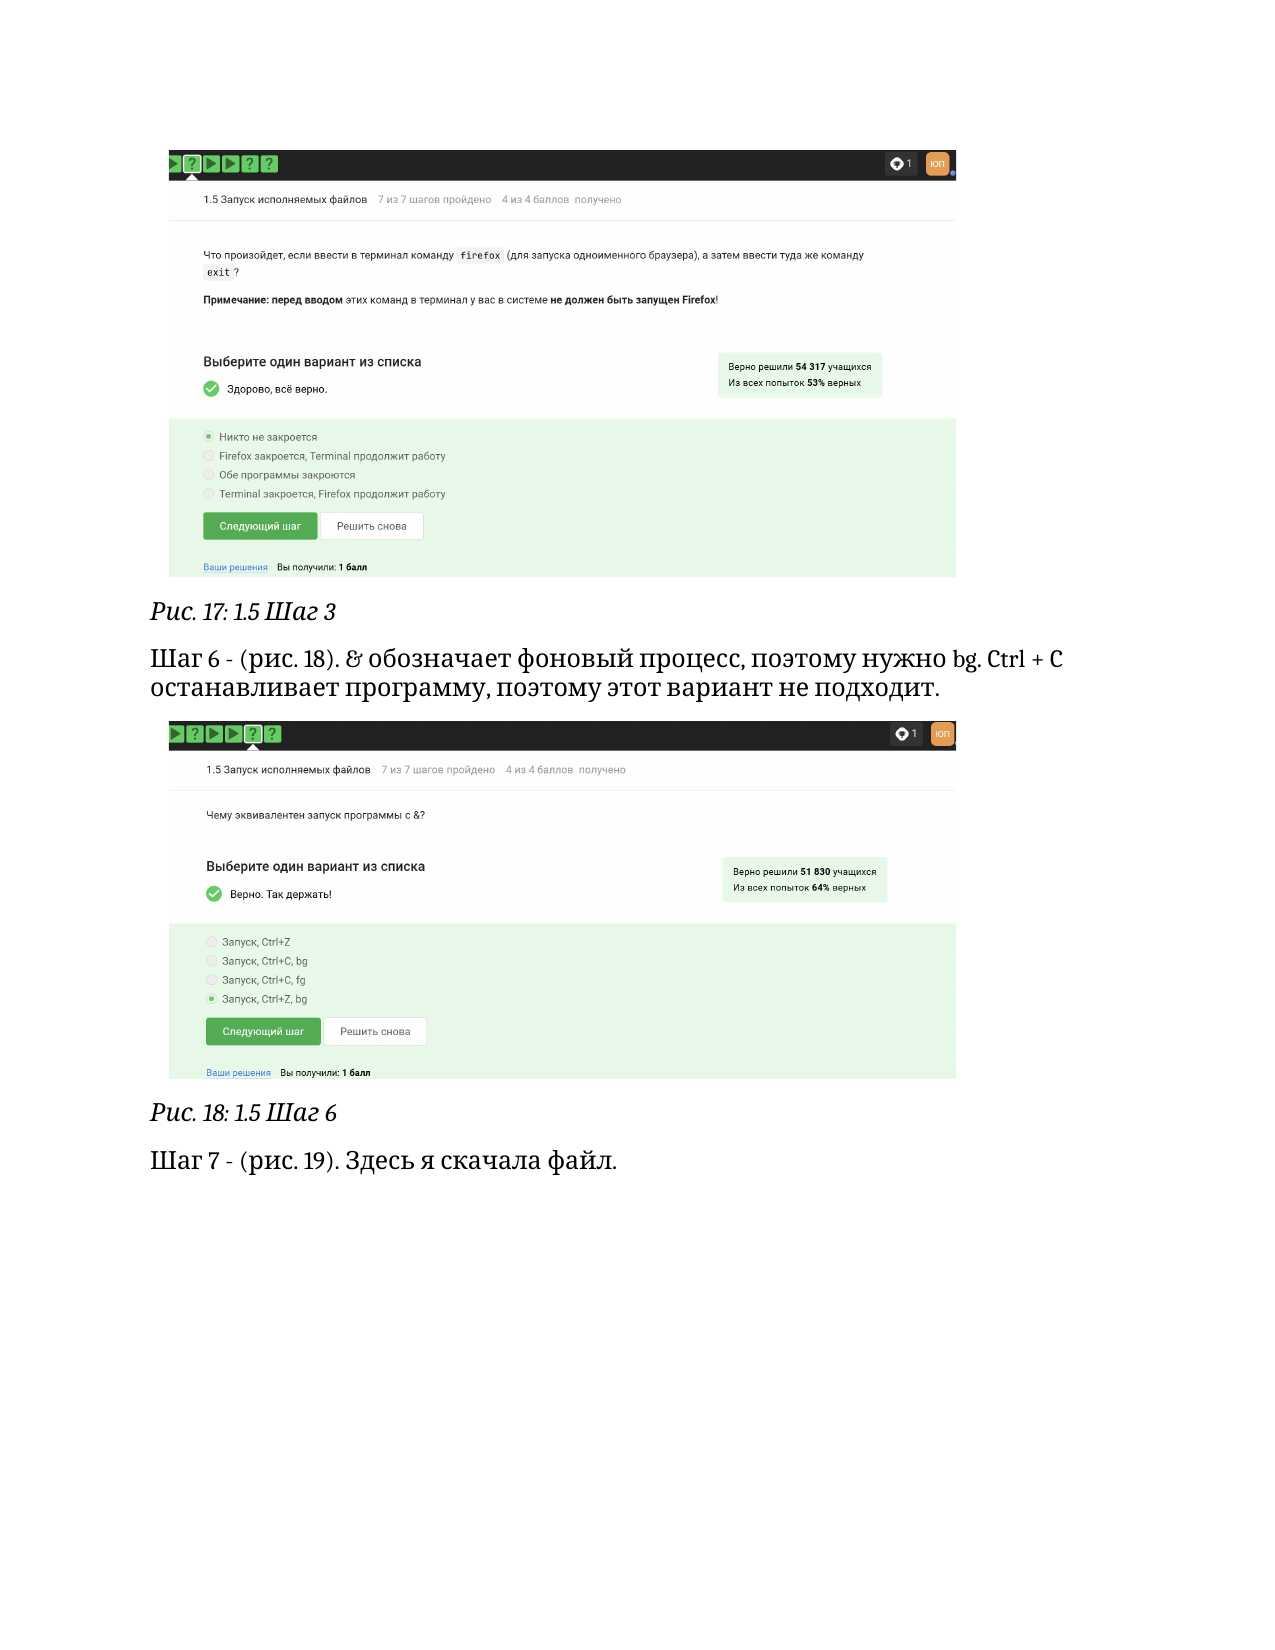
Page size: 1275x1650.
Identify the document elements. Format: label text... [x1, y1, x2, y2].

text Шаг 6 - (рис. 18). & обозначает фоновый процесс, поэтому нужно bg. Ctrl + C останавливает программу, поэтому этот вариант не подходит. [150, 645, 1125, 703]
text Рис. 17: 1.5 Шаг 3 [150, 598, 1125, 627]
text Рис. 18: 1.5 Шаг 6 [150, 1099, 1125, 1128]
picture [168, 721, 957, 1079]
picture [168, 150, 957, 577]
text Шаг 7 - (рис. 19). Здесь я скачала файл. [150, 1147, 1125, 1175]
